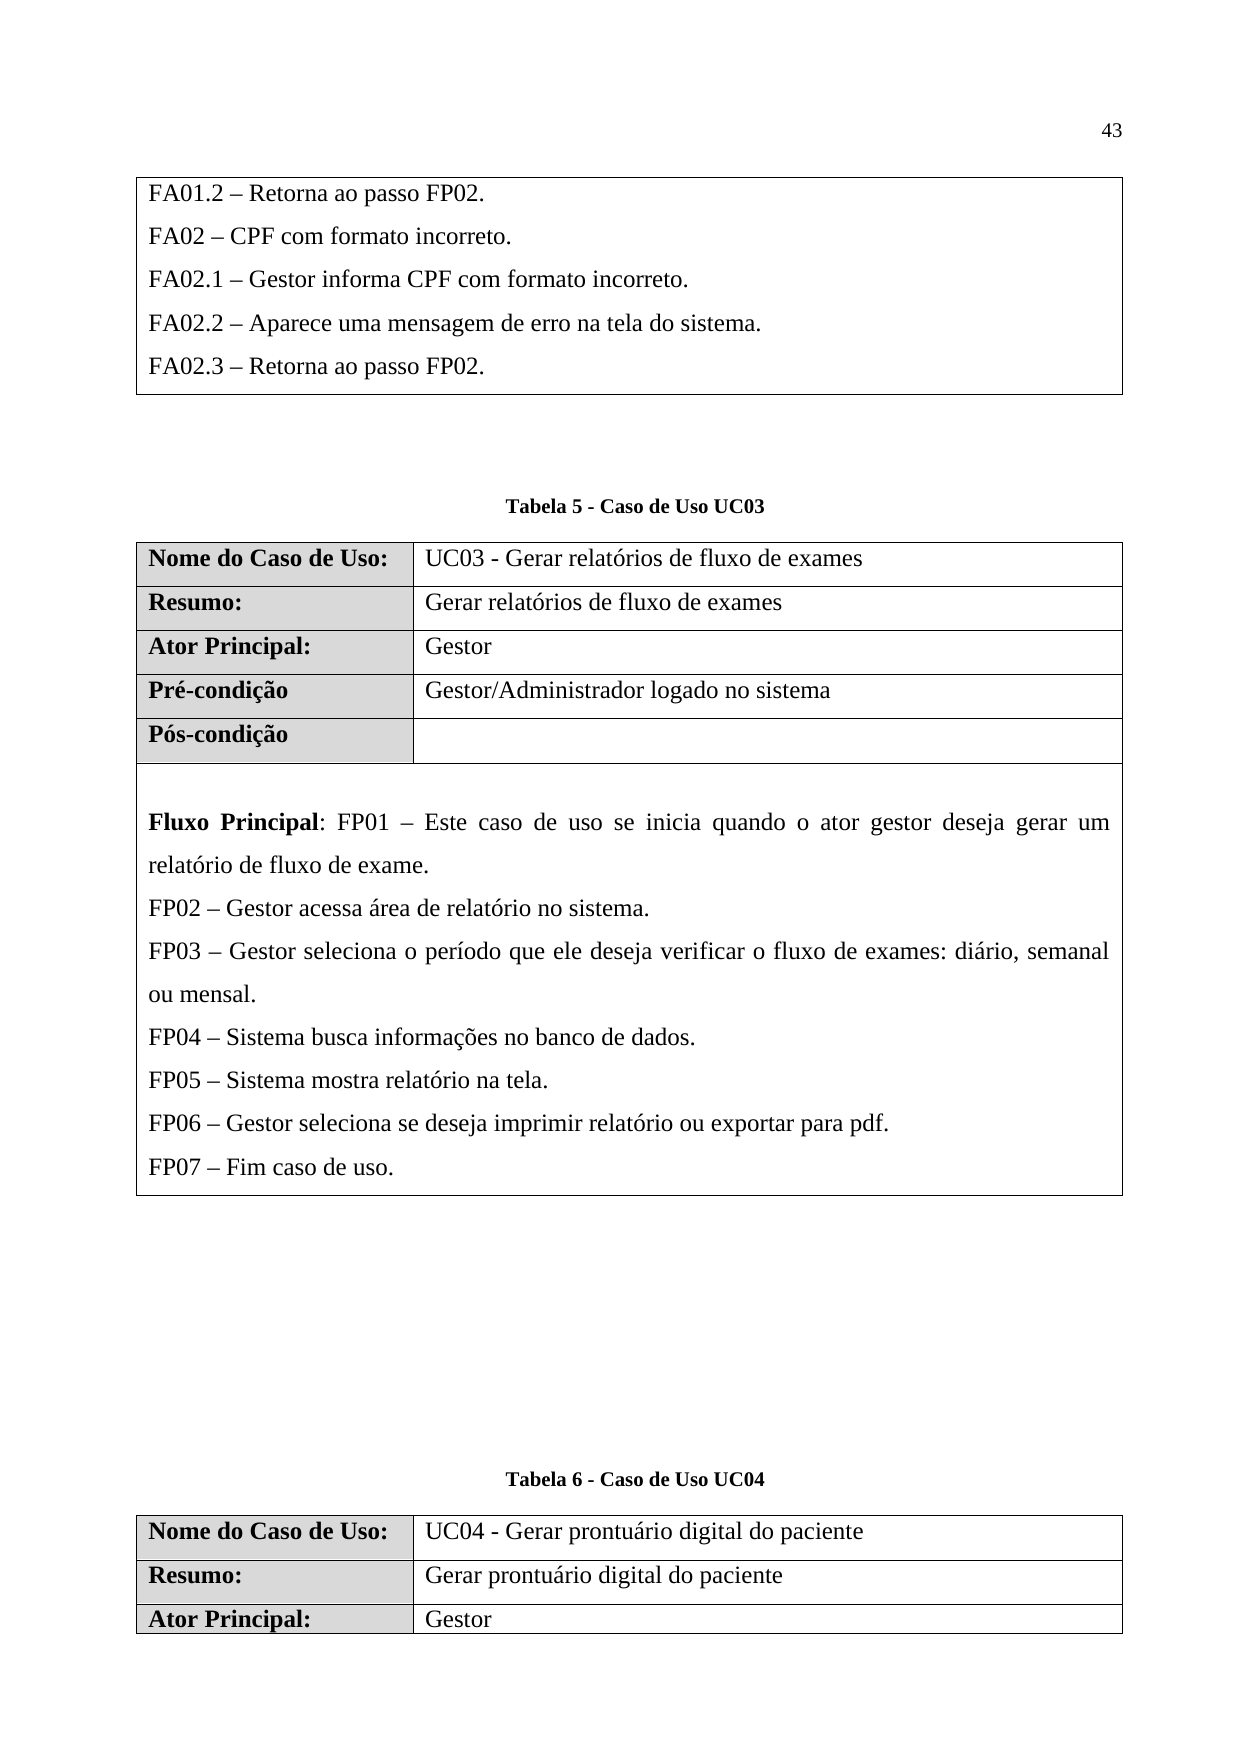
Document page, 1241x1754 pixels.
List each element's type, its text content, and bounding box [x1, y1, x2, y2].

table_cell Gerar prontuário digital do paciente [414, 1561, 1122, 1603]
table_cell Pré-condição [137, 675, 413, 718]
table_header Nome do Caso de Uso: [137, 1516, 413, 1559]
table_cell [414, 719, 1122, 762]
table_cell Pós-condição [137, 719, 413, 762]
table_header Nome do Caso de Uso: [137, 543, 413, 586]
table_cell Ator Principal: [137, 631, 413, 674]
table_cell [137, 178, 1122, 394]
table_header UC04 - Gerar prontuário digital do paciente [414, 1516, 1122, 1559]
table_cell Ator Principal: [137, 1605, 413, 1633]
table_cell Resumo: [137, 1561, 413, 1603]
table_cell Gestor [414, 631, 1122, 674]
table_header UC03 - Gerar relatórios de fluxo de exames [414, 543, 1122, 586]
table_cell Gestor [414, 1605, 1122, 1633]
table_cell Gestor/Administrador logado no sistema [414, 675, 1122, 718]
table_cell Gerar relatórios de fluxo de exames [414, 587, 1122, 630]
table_cell Fluxo Principal: FP01 – Este caso de uso se inicia quando o ator gestor deseja gerar um relatório de fluxo de exame. FP02 – Gestor acessa área de relatório no sistema. FP03 – Gestor seleciona o período que ele deseja verificar o fluxo de exames: diário, semanal ou mensal. FP04 – Sistema busca informações no banco de dados. FP05 – Sistema mostra relatório na tela. FP06 – Gestor seleciona se deseja imprimir relatório ou exportar para pdf. FP07 – Fim caso de uso. [137, 764, 1122, 1194]
table_cell Resumo: [137, 587, 413, 630]
